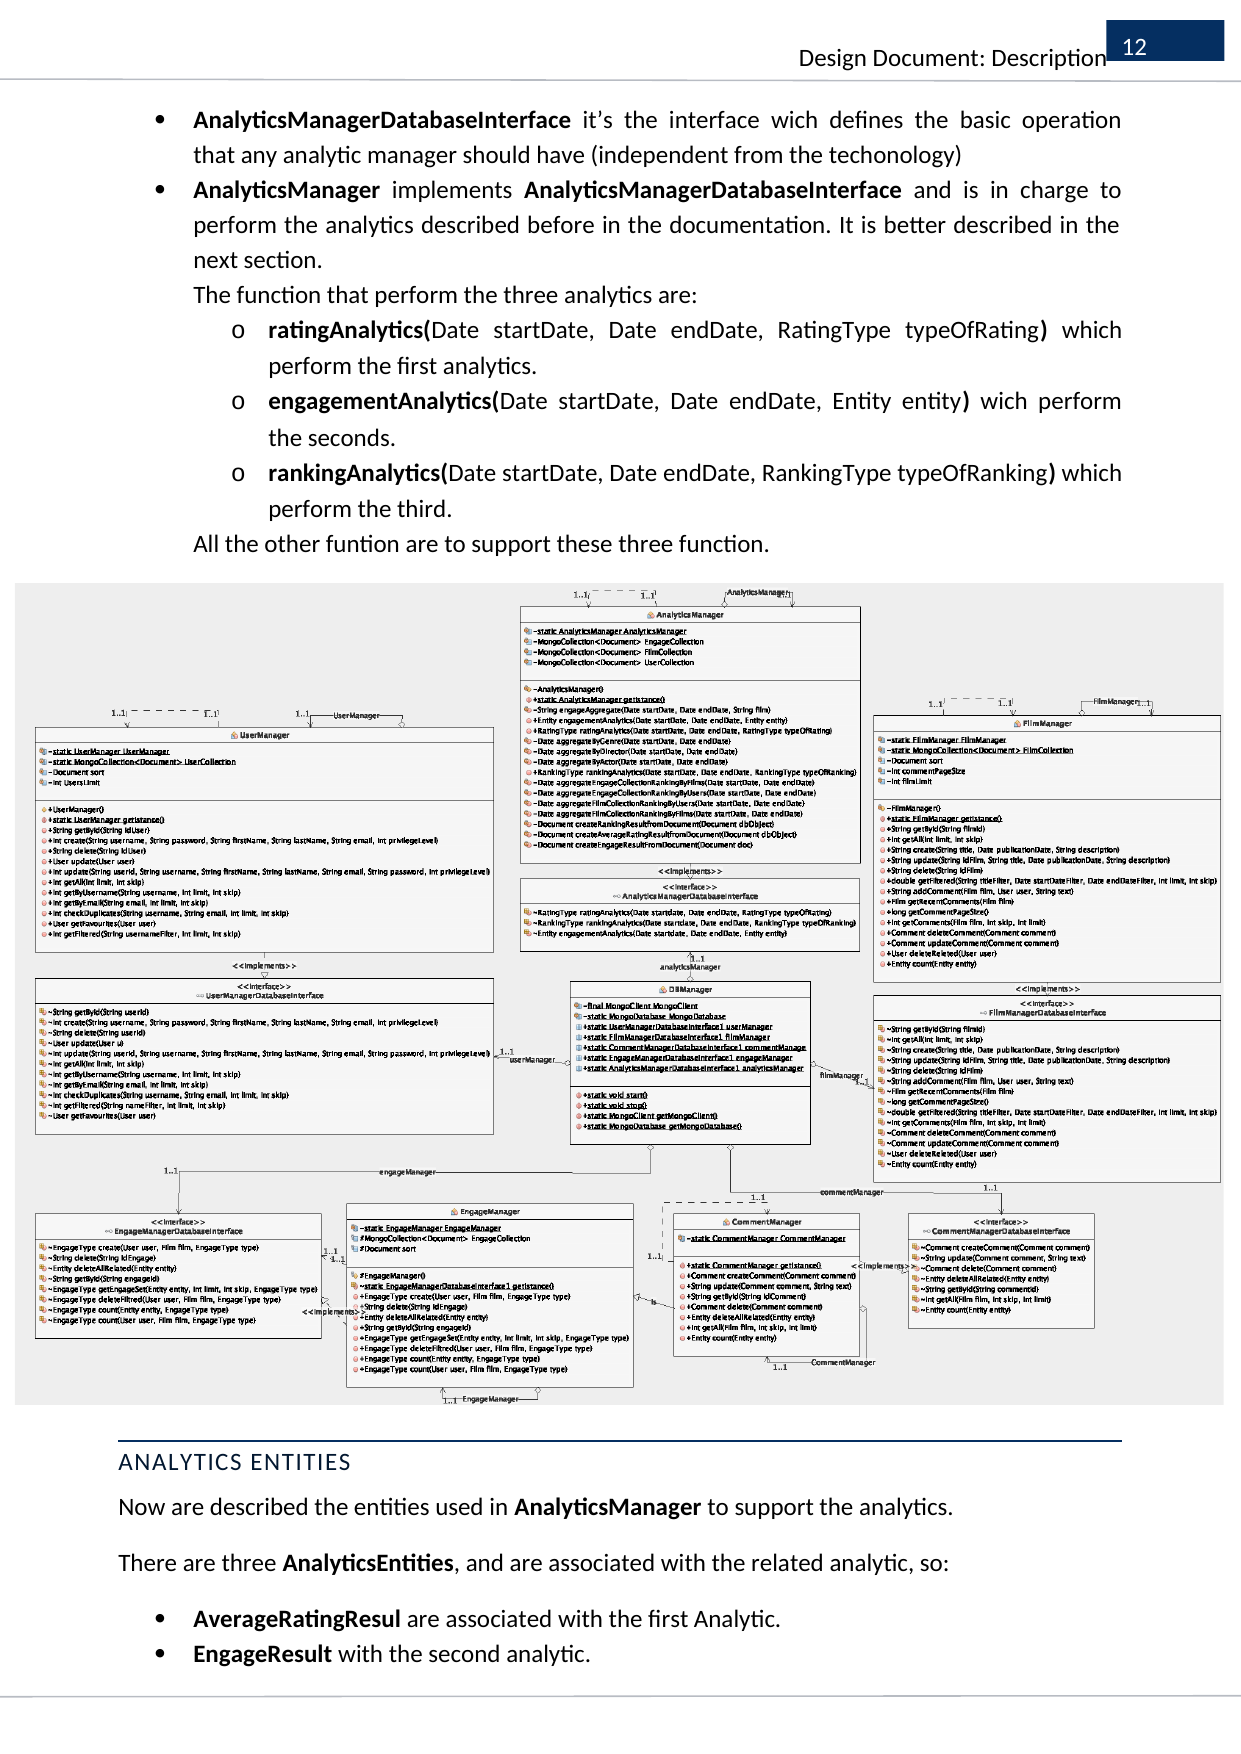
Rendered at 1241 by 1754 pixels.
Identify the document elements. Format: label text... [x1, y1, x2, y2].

list AnalyticsManager implements AnalyticsManagerDatabaseInterface and is in charge to perform the analytics described before in the documentation. It is better described in the next section. [156, 174, 1122, 275]
picture [14, 583, 1224, 1405]
list EngageResult with the second analytic. [156, 1638, 1122, 1668]
list All the other funtion are to support these three function. [193, 528, 1122, 558]
list ratingAnalytics(Date startDate, Date endDate, RatingType typeOfRating) which perform the first analytics. [231, 314, 1122, 381]
list The function that perform the three analytics are: [193, 279, 1122, 310]
subtitle Analytics entities [118, 1442, 1122, 1476]
list AverageRatingResul are associated with the first Analytic. [156, 1603, 1122, 1633]
text There are three AnalyticsEntities, and are associated with the related analytic, so: [118, 1547, 1122, 1577]
list engagementAnalytics(Date startDate, Date endDate, Entity entity) wich perform the seconds. [231, 386, 1122, 452]
text Now are described the entities used in AnalyticsManager to support the analytics. [118, 1491, 1122, 1522]
list AnalyticsManagerDatabaseInterface it’s the interface wich defines the basic operation that any analytic manager should have (independent from the techonology) [156, 104, 1122, 170]
list rankingAnalytics(Date startDate, Date endDate, RankingType typeOfRanking) which perform the third. [231, 457, 1122, 523]
